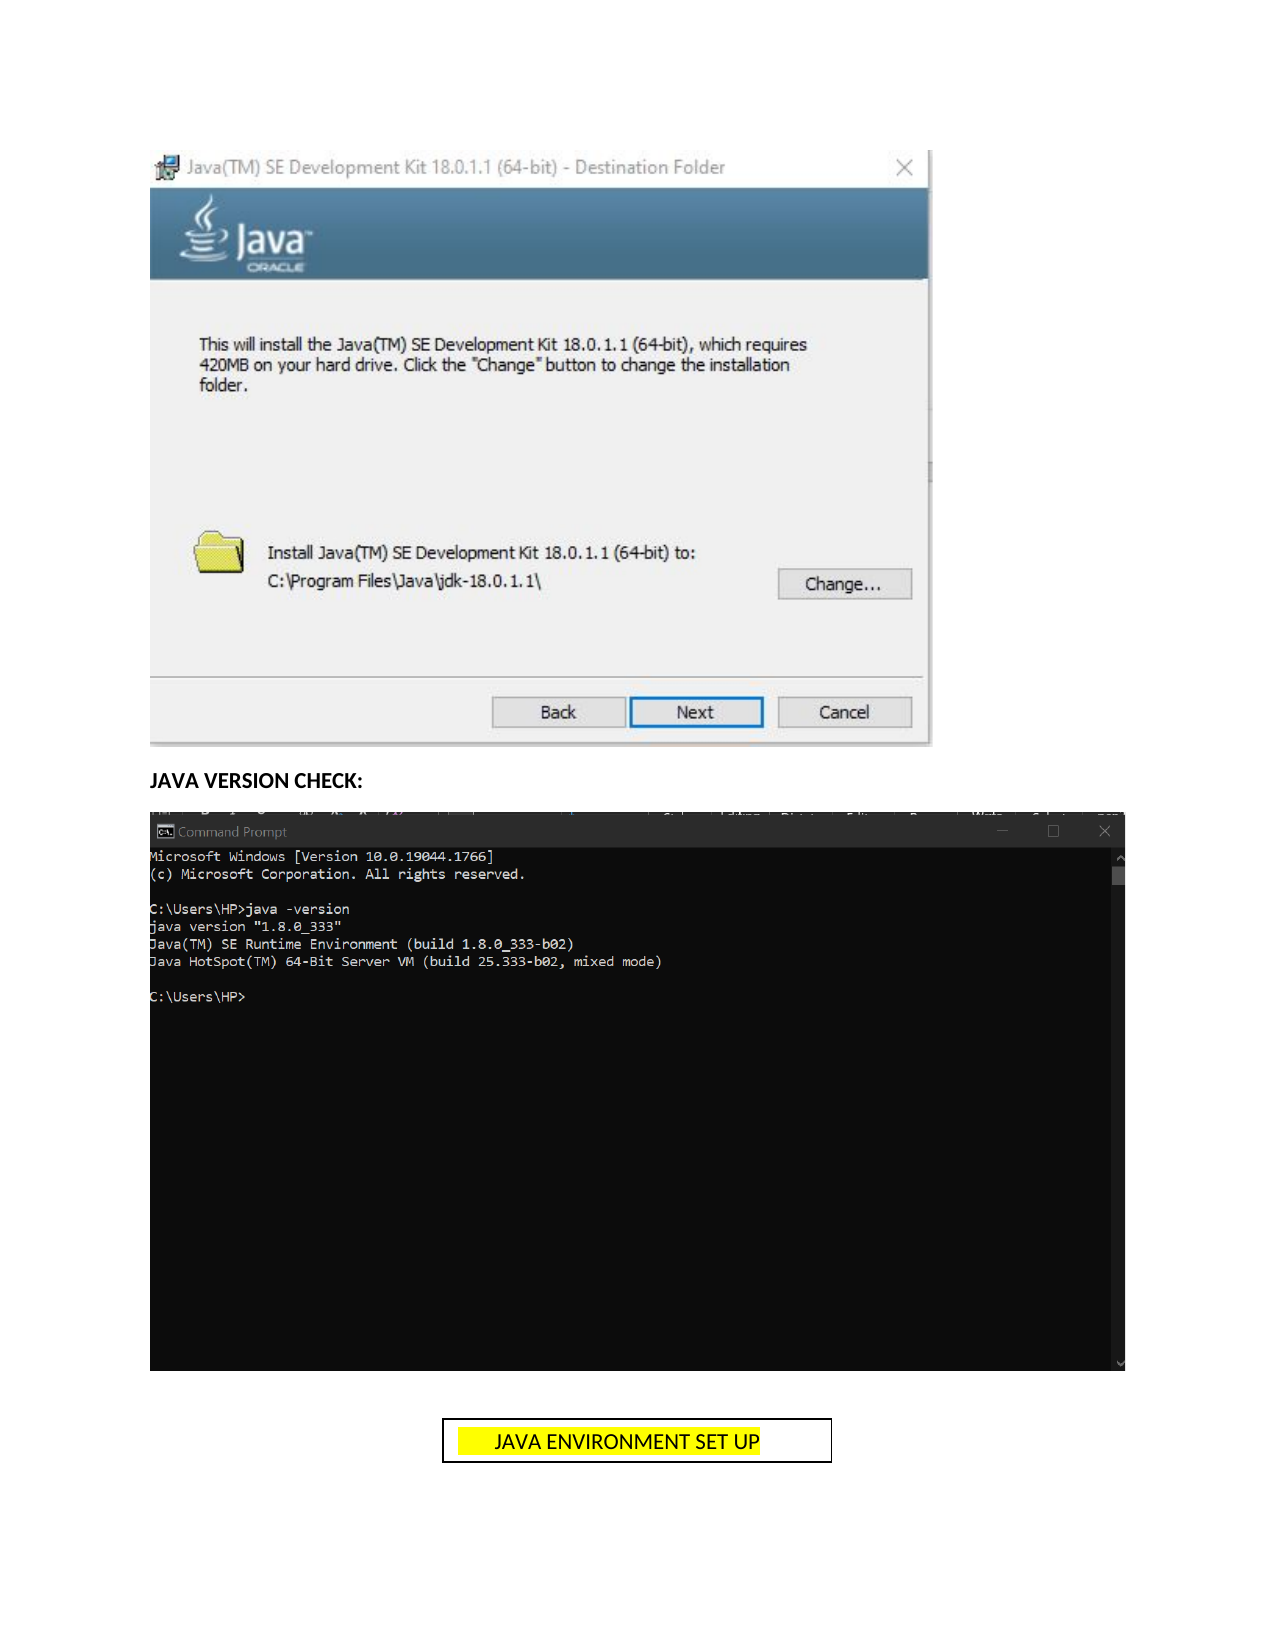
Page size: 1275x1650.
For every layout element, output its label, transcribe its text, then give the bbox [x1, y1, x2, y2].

picture [150, 150, 933, 747]
picture [150, 812, 1125, 1371]
text JAVA VERSION CHECK: [150, 766, 1125, 794]
